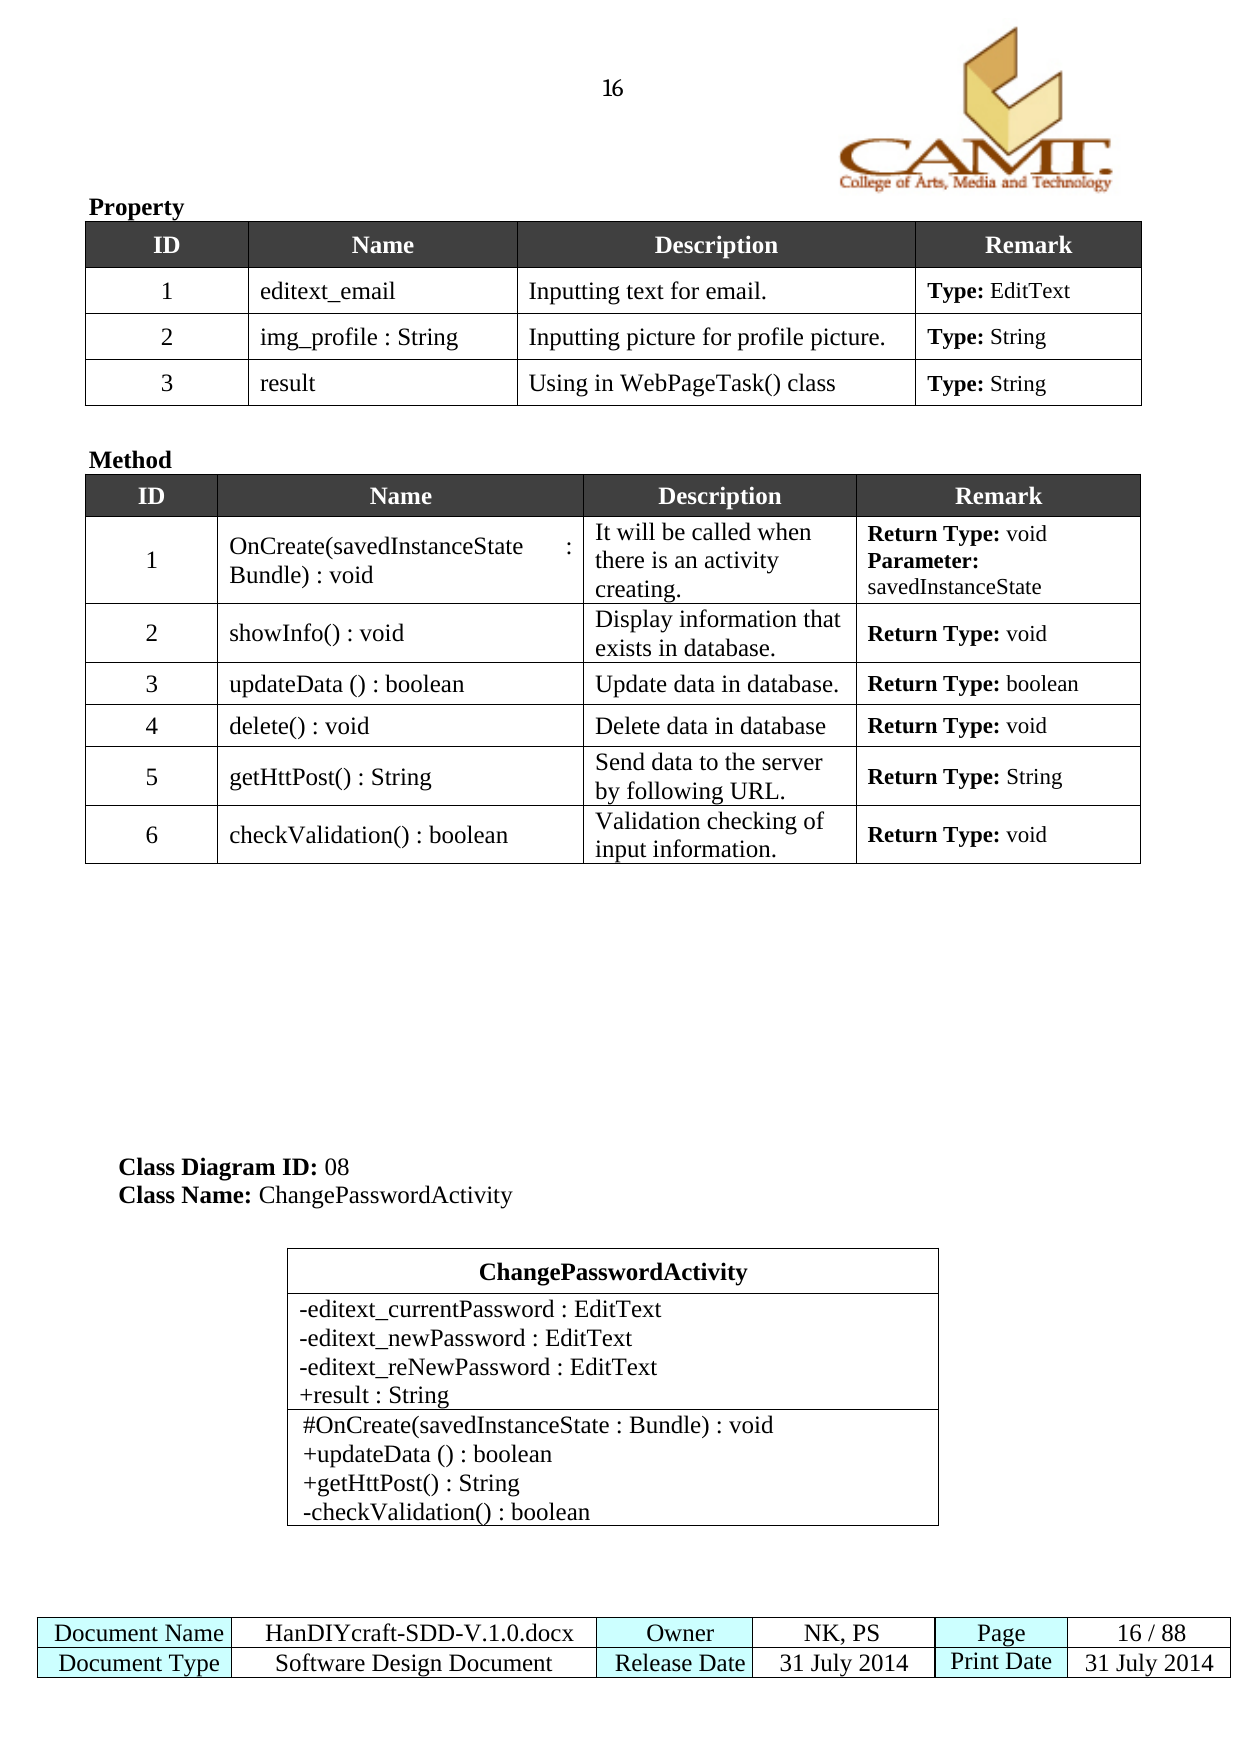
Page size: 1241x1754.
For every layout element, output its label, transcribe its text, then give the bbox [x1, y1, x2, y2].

table_cell Type: String [916, 314, 1141, 359]
table_cell It will be called when there is an activity creating. [584, 517, 856, 603]
table_cell 3 [86, 360, 248, 405]
table_header Remark [857, 475, 1140, 516]
picture [755, 18, 1221, 207]
table_cell Return Type: boolean [857, 663, 1140, 704]
text Class Diagram ID: 08 [118, 1152, 1108, 1181]
table_cell result [249, 360, 517, 405]
table_cell Return Type: void [857, 604, 1140, 662]
text Class Name: ChangePasswordActivity [118, 1181, 1108, 1209]
table_cell 2 [86, 604, 217, 662]
table_cell Update data in database. [584, 663, 856, 704]
table_cell 1 [86, 517, 217, 603]
table_header ChangePasswordActivity [288, 1249, 938, 1293]
table_cell Validation checking of input information. [584, 806, 856, 863]
table_cell 6 [86, 806, 217, 863]
table_header Name [249, 222, 517, 267]
table_cell Delete data in database [584, 705, 856, 746]
table_cell 3 [86, 663, 217, 704]
table_cell 4 [86, 705, 217, 746]
table_header ID [86, 222, 248, 267]
table_header Description [518, 222, 915, 267]
table_cell img_profile : String [249, 314, 517, 359]
list Method [88, 445, 1108, 473]
table_cell Send data to the server by following URL. [584, 747, 856, 805]
table_cell -editext_currentPassword : EditText -editext_newPassword : EditText -editext_reNewPassword : EditText +result : String [288, 1294, 938, 1409]
table_cell Type: EditText [916, 268, 1141, 313]
table_cell Return Type: void Parameter: savedInstanceState [857, 517, 1140, 603]
table_cell delete() : void [218, 705, 583, 746]
table_header Name [218, 475, 583, 516]
table_cell getHttPost() : String [218, 747, 583, 805]
table_cell Type: String [916, 360, 1141, 405]
table_cell Using in WebPageTask() class [518, 360, 915, 405]
table_cell 5 [86, 747, 217, 805]
list Property [88, 192, 1108, 221]
table_cell updateData () : boolean [218, 663, 583, 704]
table_cell Inputting text for email. [518, 268, 915, 313]
table_cell Return Type: String [857, 747, 1140, 805]
table_cell Display information that exists in database. [584, 604, 856, 662]
table_cell Return Type: void [857, 705, 1140, 746]
table_cell #OnCreate(savedInstanceState : Bundle) : void +updateData () : boolean +getHttPost() : String -checkValidation() : boolean [288, 1410, 938, 1525]
table_cell Inputting picture for profile picture. [518, 314, 915, 359]
table_cell 1 [86, 268, 248, 313]
table_cell checkValidation() : boolean [218, 806, 583, 863]
table_cell editext_email [249, 268, 517, 313]
table_cell Return Type: void [857, 806, 1140, 863]
table_cell OnCreate(savedInstanceState : Bundle) : void [218, 517, 583, 603]
table_header ID [86, 475, 217, 516]
table_cell 2 [86, 314, 248, 359]
table_header Description [584, 475, 856, 516]
table_header Remark [916, 222, 1141, 267]
table_cell showInfo() : void [218, 604, 583, 662]
